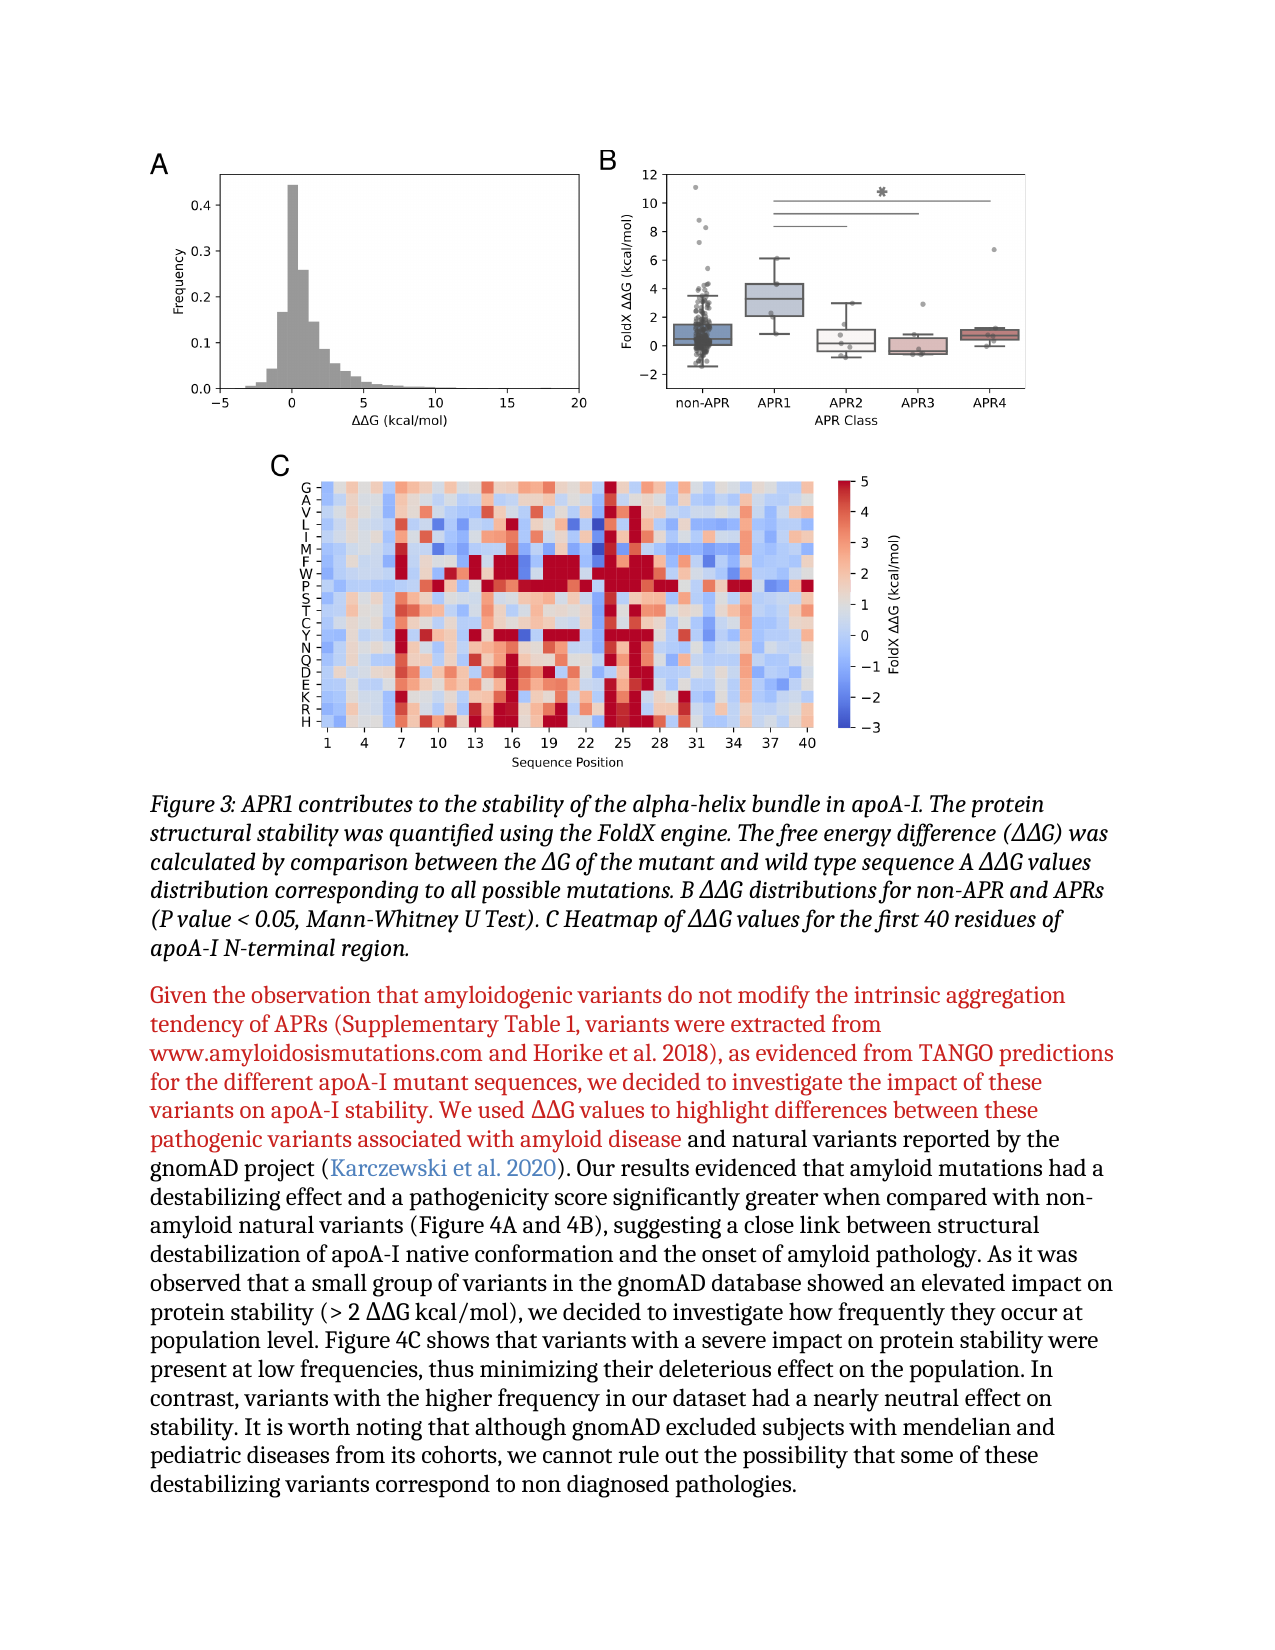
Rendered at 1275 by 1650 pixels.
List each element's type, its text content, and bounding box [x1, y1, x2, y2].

picture [150, 150, 1025, 769]
text Figure 3: APR1 contributes to the stability of the alpha-helix bundle in apoA-I. The protein structural stability was quantified using the FoldX engine. The free energy difference (ΔΔG) was calculated by comparison between the ΔG of the mutant and wild type sequence A ΔΔG values distribution corresponding to all possible mutations. B ΔΔG distributions for non-APR and APRs (P value < 0.05, Mann-Whitney U Test). C Heatmap of ΔΔG values for the first 40 residues of apoA-I N-terminal region. [150, 790, 1125, 962]
text Given the observation that amyloidogenic variants do not modify the intrinsic aggregation tendency of APRs (Supplementary Table 1, variants were extracted from www.amyloidosismutations.com and Horike et al. 2018), as evidenced from TANGO predictions for the different apoA-I mutant sequences, we decided to investigate the impact of these variants on apoA-I stability. We used ΔΔG values to highlight differences between these pathogenic variants associated with amyloid disease and natural variants reported by the gnomAD project (Karczewski et al. 2020). Our results evidenced that amyloid mutations had a destabilizing effect and a pathogenicity score significantly greater when compared with non-amyloid natural variants (Figure 4A and 4B), suggesting a close link between structural destabilization of apoA-I native conformation and the onset of amyloid pathology. As it was observed that a small group of variants in the gnomAD database showed an elevated impact on protein stability (> 2 ΔΔG kcal/mol), we decided to investigate how frequently they occur at population level. Figure 4C shows that variants with a severe impact on protein stability were present at low frequencies, thus minimizing their deleterious effect on the population. In contrast, variants with the higher frequency in our dataset had a nearly neutral effect on stability. It is worth noting that although gnomAD excluded subjects with mendelian and pediatric diseases from its cohorts, we cannot rule out the possibility that some of these destabilizing variants correspond to non diagnosed pathologies. [150, 981, 1125, 1499]
